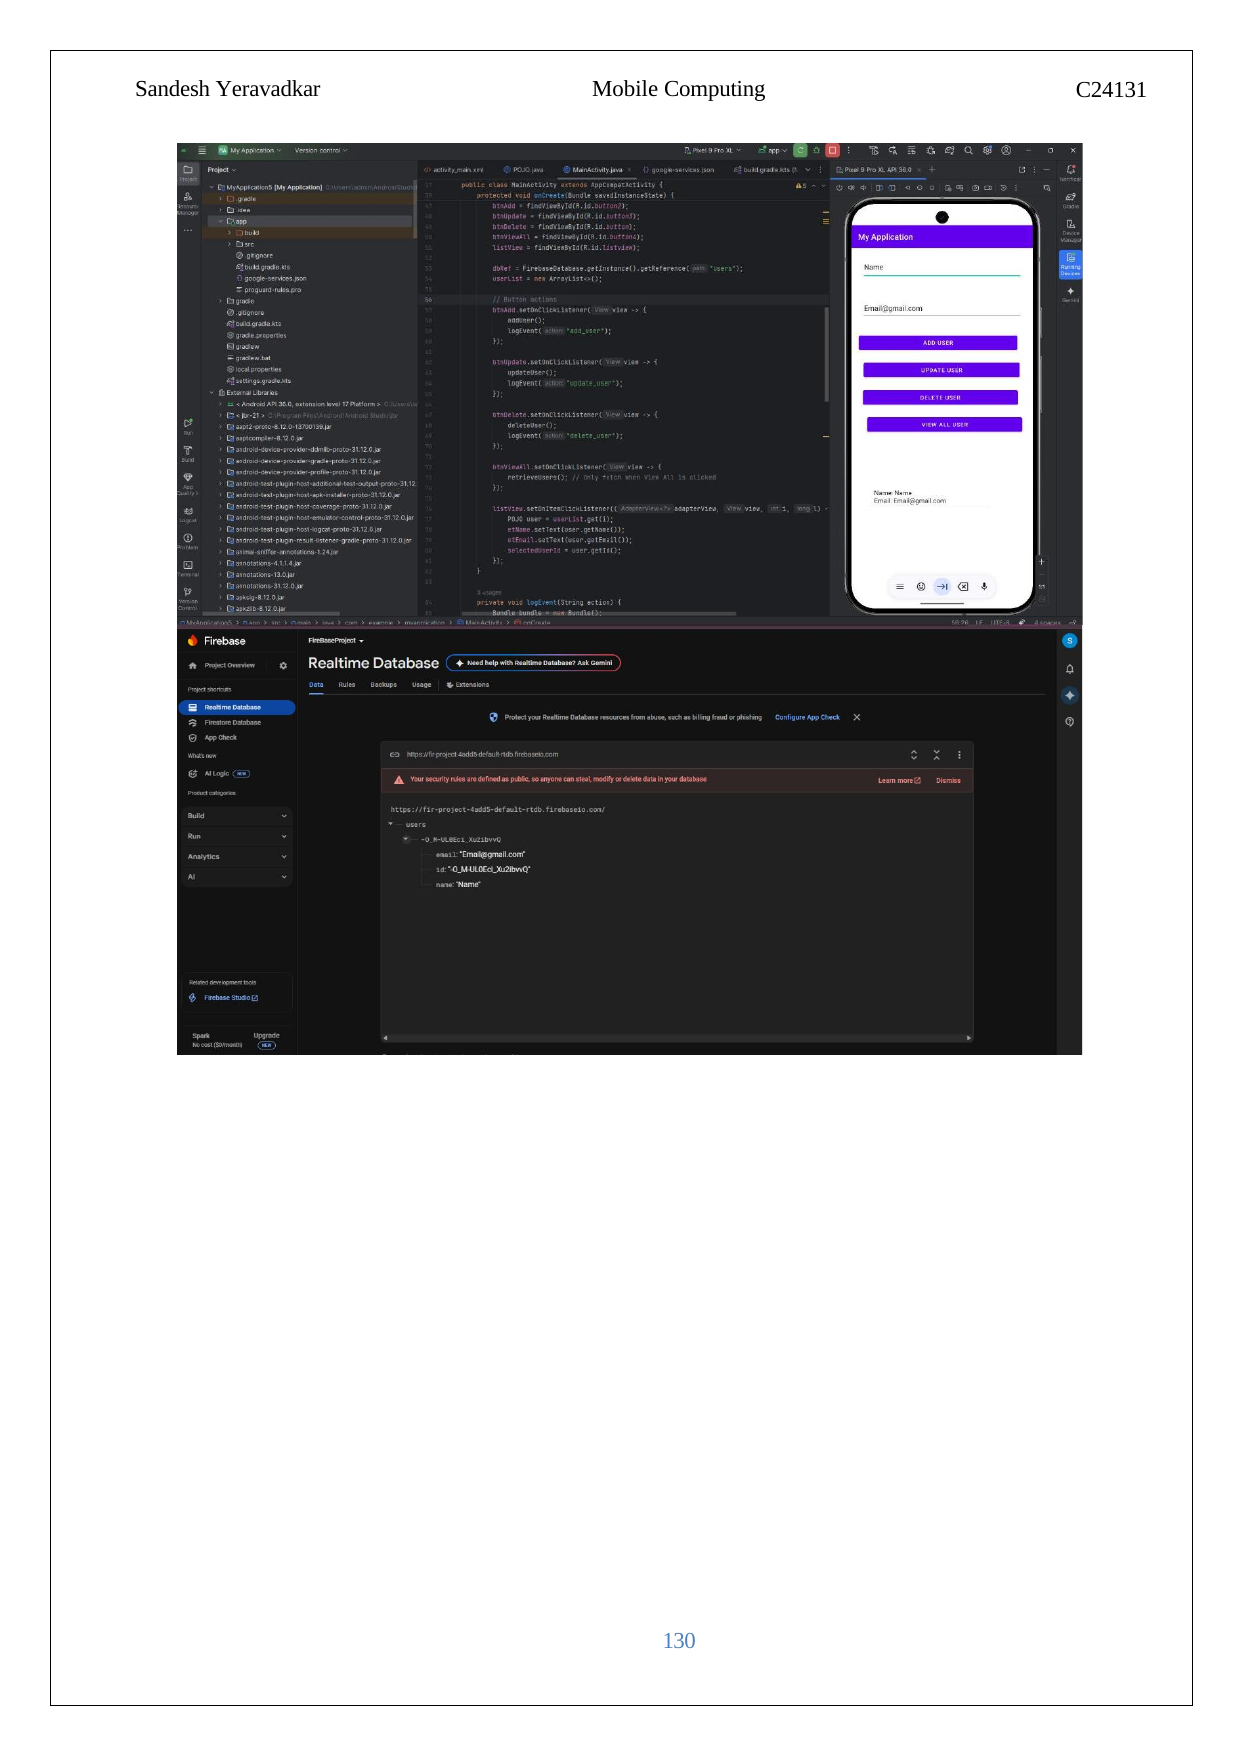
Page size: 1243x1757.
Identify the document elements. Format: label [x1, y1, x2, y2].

picture [177, 143, 1083, 1055]
